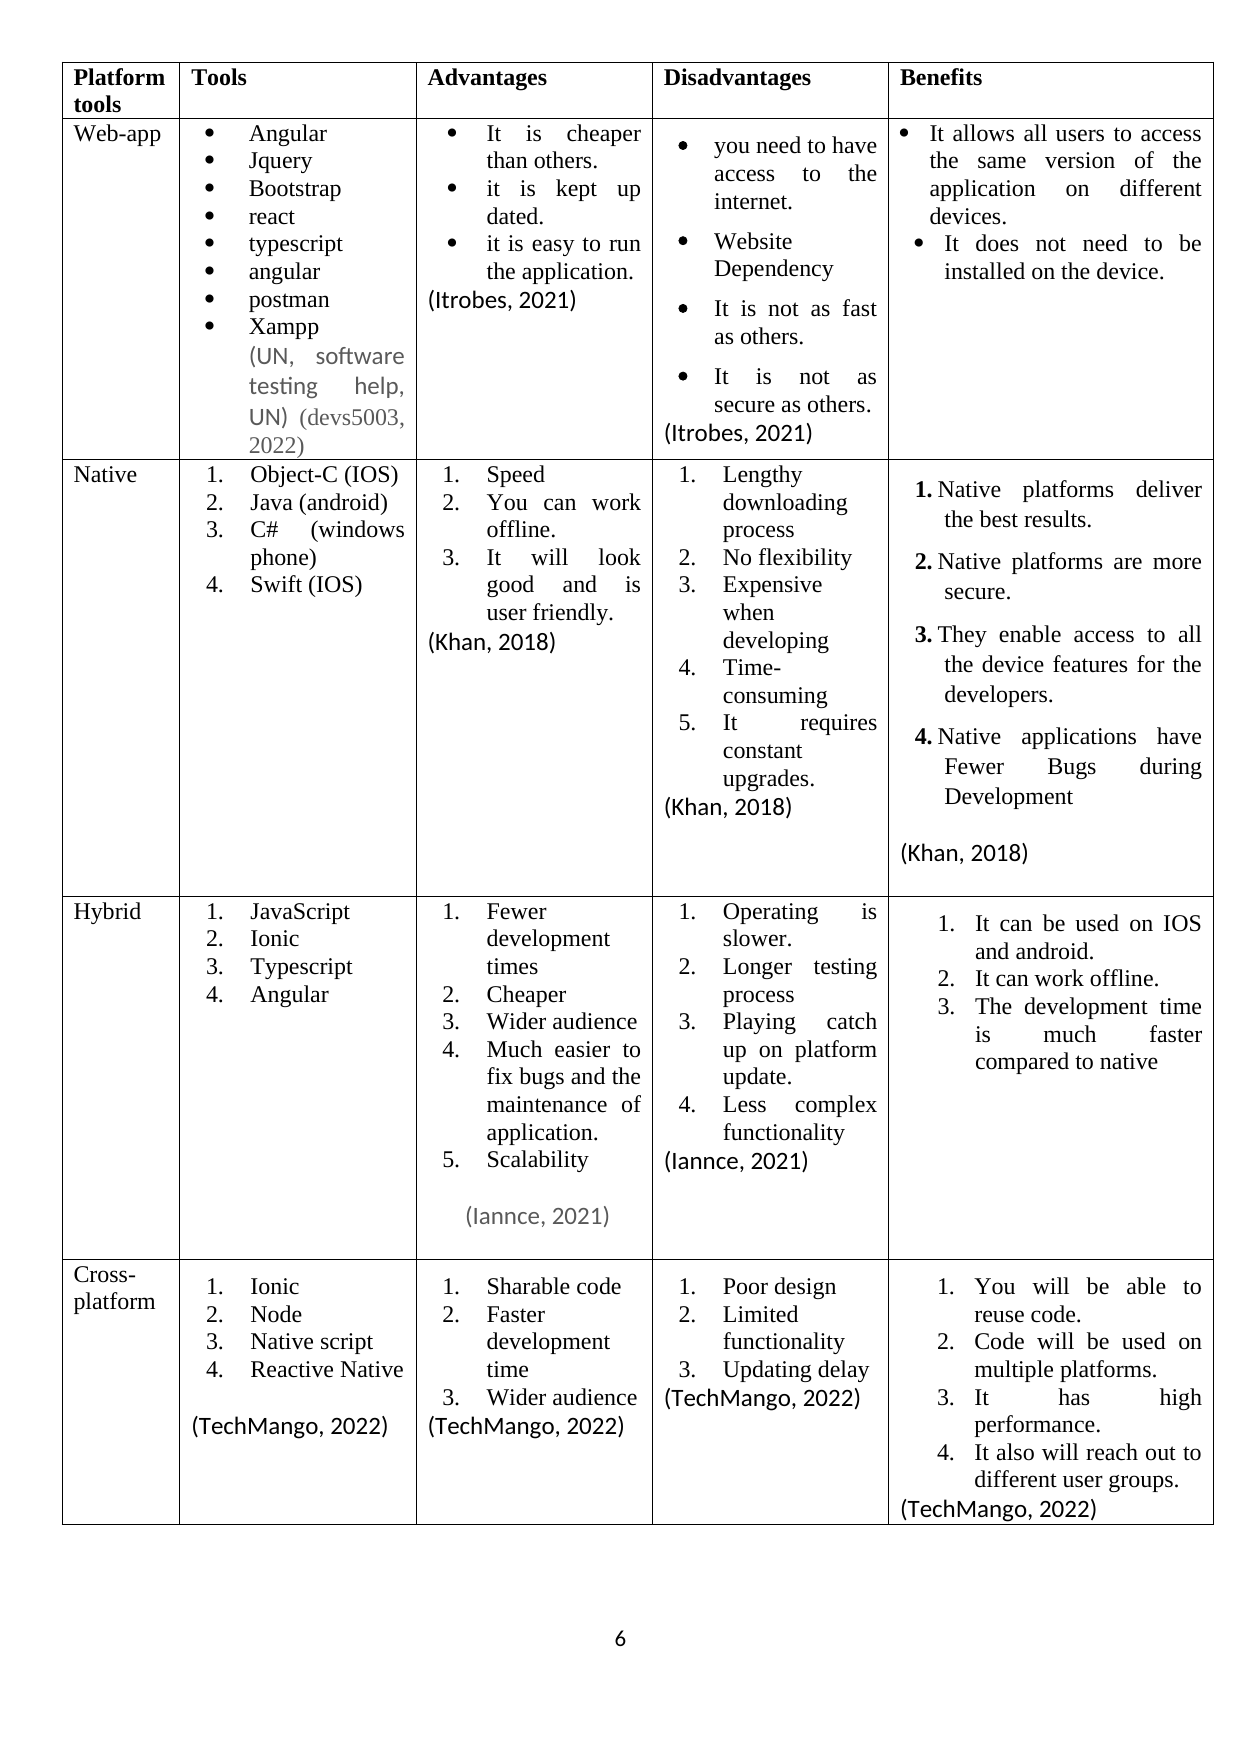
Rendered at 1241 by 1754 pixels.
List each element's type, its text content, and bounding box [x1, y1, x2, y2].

table_cell Native [63, 460, 179, 896]
table_cell It can be used on IOS and android. It can work offline. The development time is much faster compared to native [889, 897, 1213, 1258]
table_header Platform tools [63, 63, 179, 118]
table_header Benefits [889, 63, 1213, 118]
table_cell Fewer development times Cheaper Wider audience Much easier to fix bugs and the maintenance of application. Scalability [417, 897, 652, 1258]
table_cell You will be able to reuse code. Code will be used on multiple platforms. It has high performance. It also will reach out to different user groups. [889, 1260, 1213, 1523]
table_cell Native platforms deliver the best results. Native platforms are more secure. They enable access to all the device features for the developers. Native applications have Fewer Bugs during Development [889, 460, 1213, 896]
table_cell you need to have access to the internet. Website Dependency It is not as fast as others. It is not as secure as others. [653, 119, 888, 459]
table_cell Web-app [63, 119, 179, 459]
table_cell Object-C (IOS) Java (android) C# (windows phone) Swift (IOS) [180, 460, 416, 896]
table_cell Operating is slower. Longer testing process Playing catch up on platform update. Less complex functionality [653, 897, 888, 1258]
table_header Disadvantages [653, 63, 888, 118]
table_header Tools [180, 63, 416, 118]
table_cell Speed You can work offline. It will look good and is user friendly. [417, 460, 652, 896]
table_cell Sharable code Faster development time Wider audience [417, 1260, 652, 1523]
table_cell Lengthy downloading process No flexibility Expensive when developing Time-consuming It requires constant upgrades. [653, 460, 888, 896]
table_cell Cross-platform [63, 1260, 179, 1523]
table_cell Ionic Node Native script Reactive Native [180, 1260, 416, 1523]
table_cell Angular Jquery Bootstrap react typescript angular postman Xampp [180, 119, 416, 459]
table_cell JavaScript Ionic Typescript Angular [180, 897, 416, 1258]
table_cell Hybrid [63, 897, 179, 1258]
table_cell It is cheaper than others. it is kept up dated. it is easy to run the application. [417, 119, 652, 459]
table_header Advantages [417, 63, 652, 118]
table_cell Poor design Limited functionality Updating delay [653, 1260, 888, 1523]
table_cell It allows all users to access the same version of the application on different devices. It does not need to be installed on the device. [889, 119, 1213, 459]
